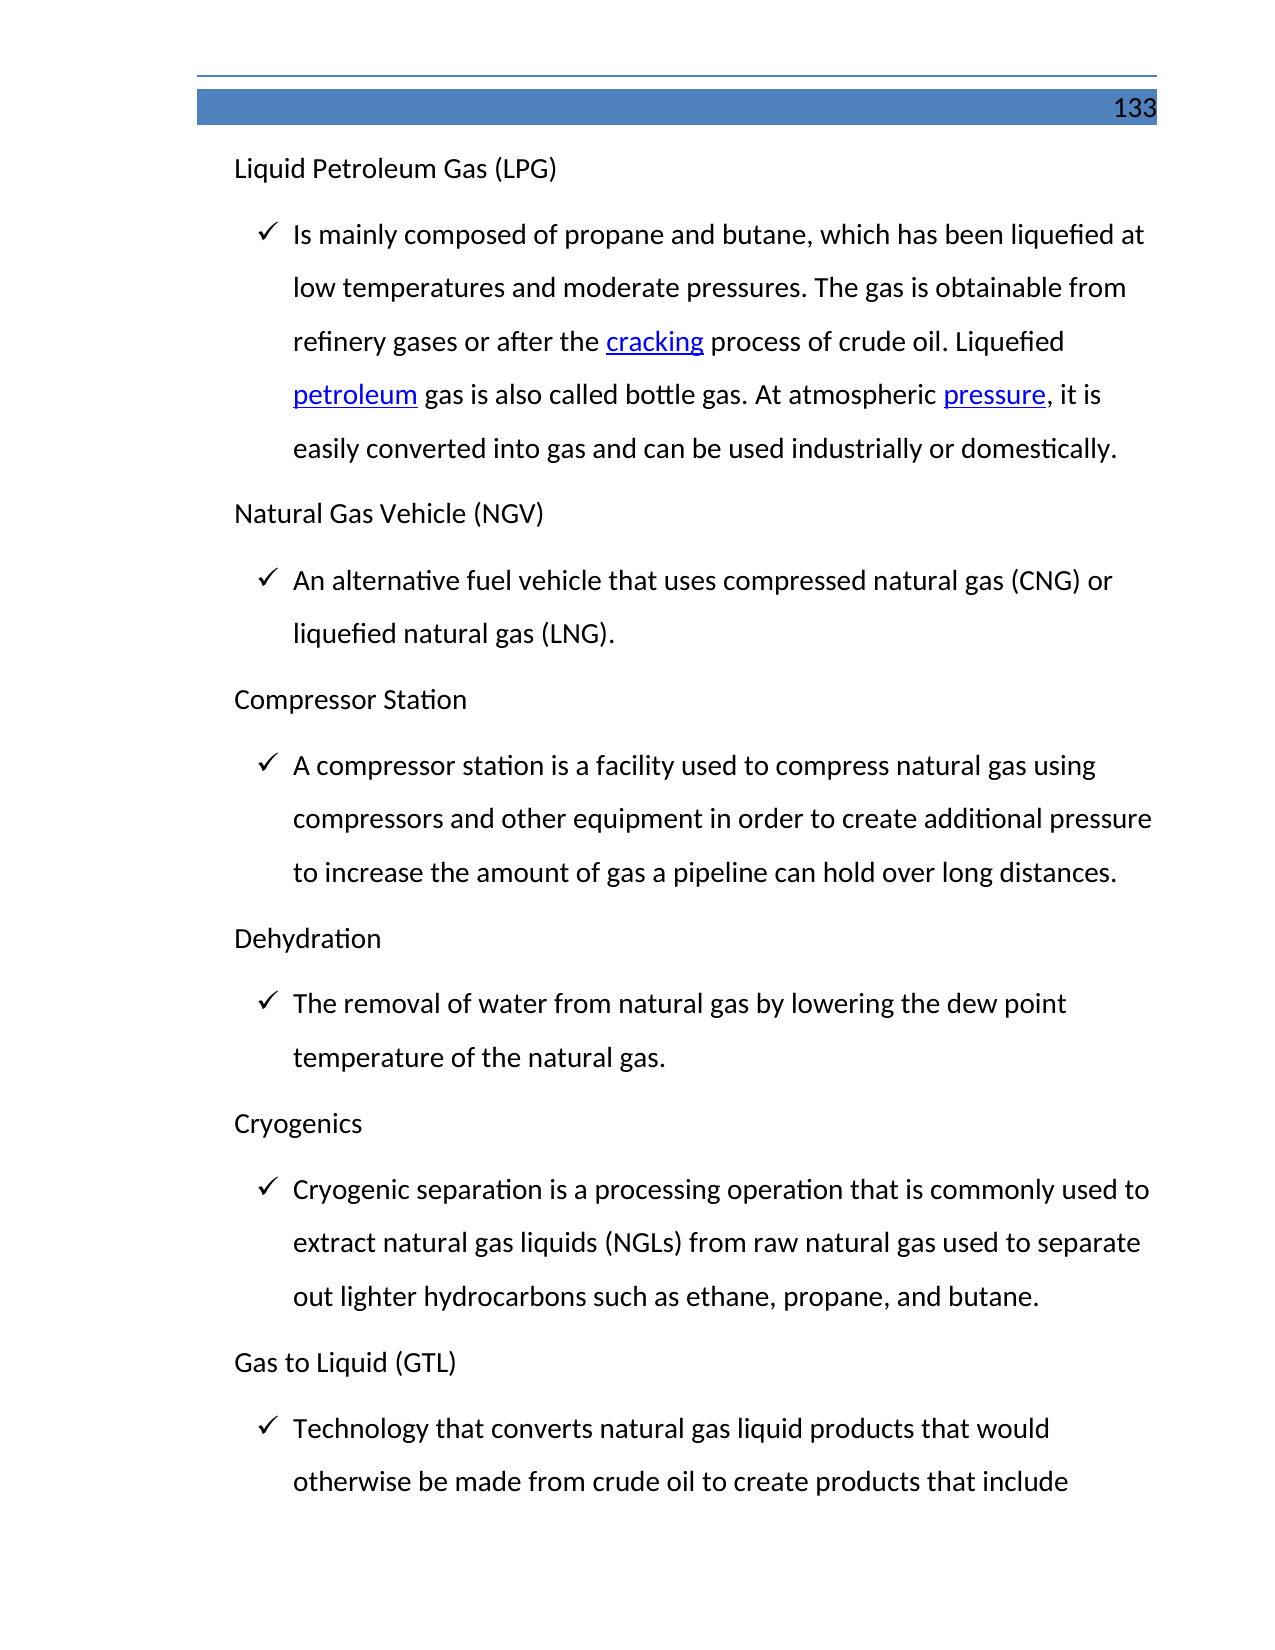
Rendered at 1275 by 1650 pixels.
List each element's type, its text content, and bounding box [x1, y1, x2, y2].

text Compressor Station [234, 681, 1157, 717]
list An alternative fuel vehicle that uses compressed natural gas (CNG) or liquefied natural gas (LNG). [256, 562, 1157, 651]
list The removal of water from natural gas by lowering the dew point temperature of the natural gas. [256, 986, 1157, 1075]
list A compressor station is a facility used to compress natural gas using compressors and other equipment in order to create additional pressure to increase the amount of gas a pipeline can hold over long distances. [256, 747, 1157, 889]
list Cryogenic separation is a processing operation that is commonly used to extract natural gas liquids (NGLs) from raw natural gas used to separate out lighter hydrocarbons such as ethane, propane, and butane. [256, 1171, 1157, 1313]
text Cryogenics [234, 1105, 1157, 1141]
text Liquid Petroleum Gas (LPG) [234, 150, 1157, 186]
text Dehydration [234, 920, 1157, 955]
text Gas to Liquid (GTL) [234, 1344, 1157, 1379]
list Is mainly composed of propane and butane, which has been liquefied at low temperatures and moderate pressures. The gas is obtainable from refinery gases or after the cracking process of crude oil. Liquefied petroleum gas is also called bottle gas. At atmospheric pressure, it is easily converted into gas and can be used industrially or domestically. [256, 216, 1157, 465]
text Natural Gas Vehicle (NGV) [234, 496, 1157, 531]
